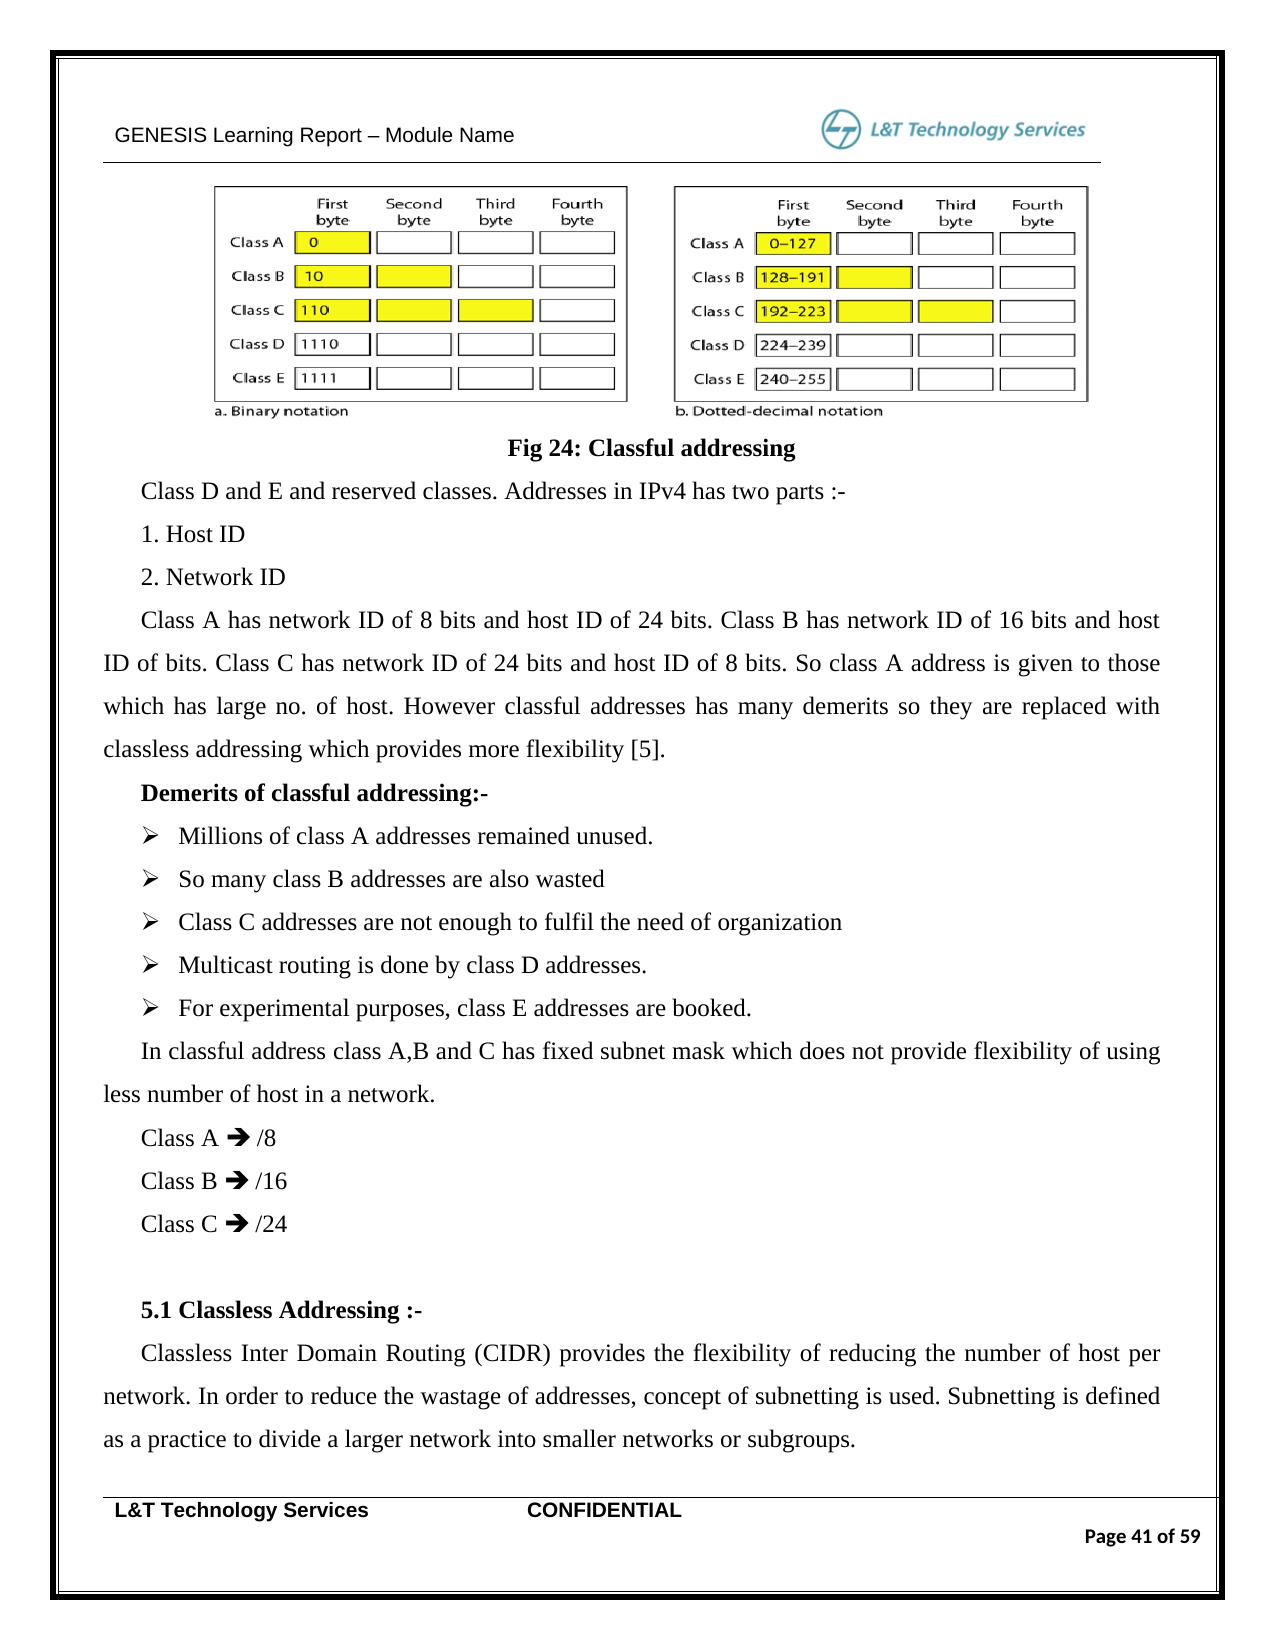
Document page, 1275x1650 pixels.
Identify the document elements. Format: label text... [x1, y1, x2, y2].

text Class D and E and reserved classes. Addresses in IPv4 has two parts :- [103, 476, 1162, 504]
text Class C /24 [103, 1209, 1162, 1238]
text Class B /16 [103, 1166, 1162, 1194]
text 1. Host ID [103, 519, 1162, 548]
text Class A has network ID of 8 bits and host ID of 24 bits. Class B has network ID of 16 bits and host ID of bits. Class C has network ID of 24 bits and host ID of 8 bits. So class A address is given to those which has large no. of host. However classful addresses has many demerits so they are replaced with classless addressing which provides more flexibility [5]. [103, 605, 1162, 763]
text Demerits of classful addressing:- [103, 778, 1162, 806]
list Millions of class A addresses remained unused. [141, 821, 1162, 849]
list For experimental purposes, class E addresses are booked. [141, 993, 1162, 1022]
text Fig 24: Classful addressing [103, 433, 1162, 461]
list So many class B addresses are also wasted [141, 864, 1162, 893]
text Classless Inter Domain Routing (CIDR) provides the flexibility of reducing the number of host per network. In order to reduce the wastage of addresses, concept of subnetting is used. Subnetting is defined as a practice to divide a larger network into smaller networks or subgroups. [103, 1338, 1162, 1453]
picture [214, 186, 1089, 419]
list Multicast routing is done by class D addresses. [141, 950, 1162, 979]
text Class A /8 [103, 1123, 1162, 1151]
text 5.1 Classless Addressing :- [103, 1295, 1162, 1324]
text In classful address class A,B and C has fixed subnet mask which does not provide flexibility of using less number of host in a network. [103, 1036, 1162, 1108]
list Class C addresses are not enough to fulfil the need of organization [141, 907, 1162, 936]
text 2. Network ID [103, 562, 1162, 591]
